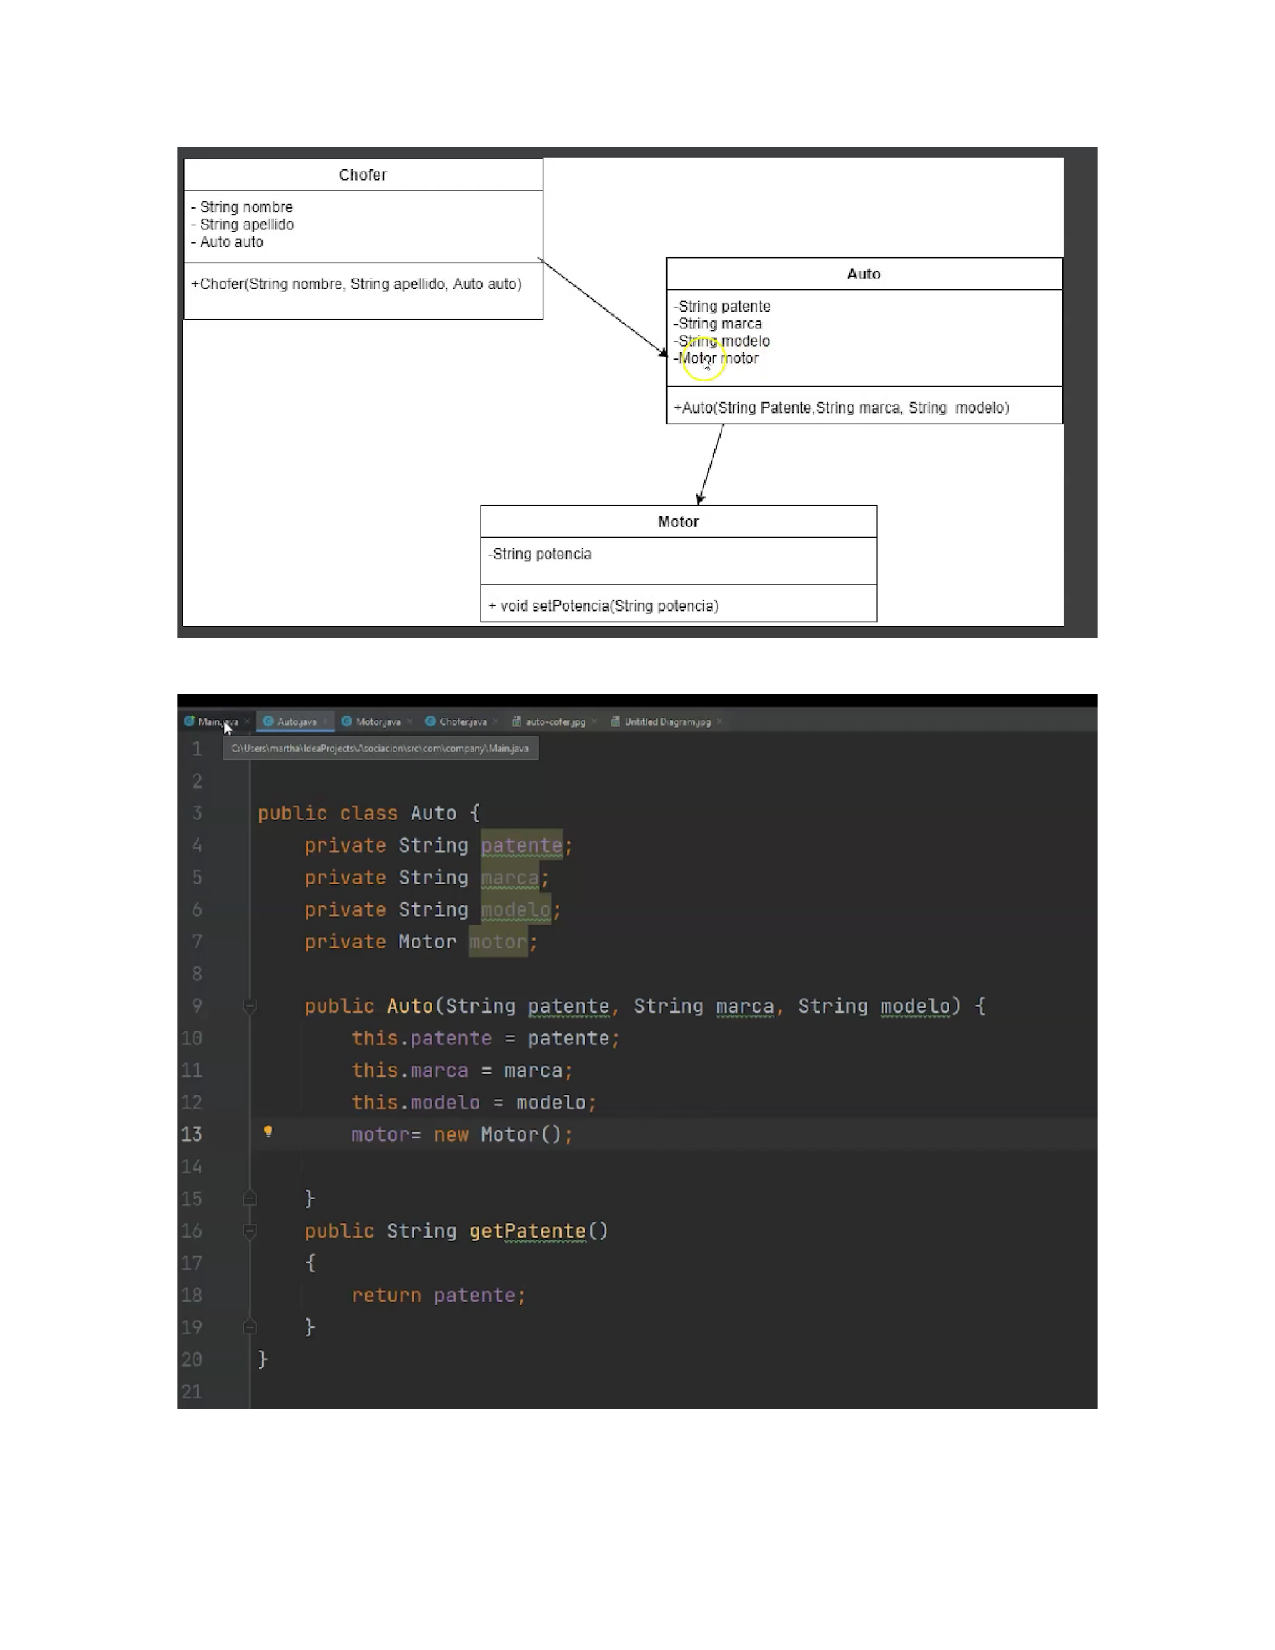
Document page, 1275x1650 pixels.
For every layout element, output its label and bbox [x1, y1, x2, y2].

picture [177, 147, 1098, 638]
picture [177, 694, 1098, 1409]
